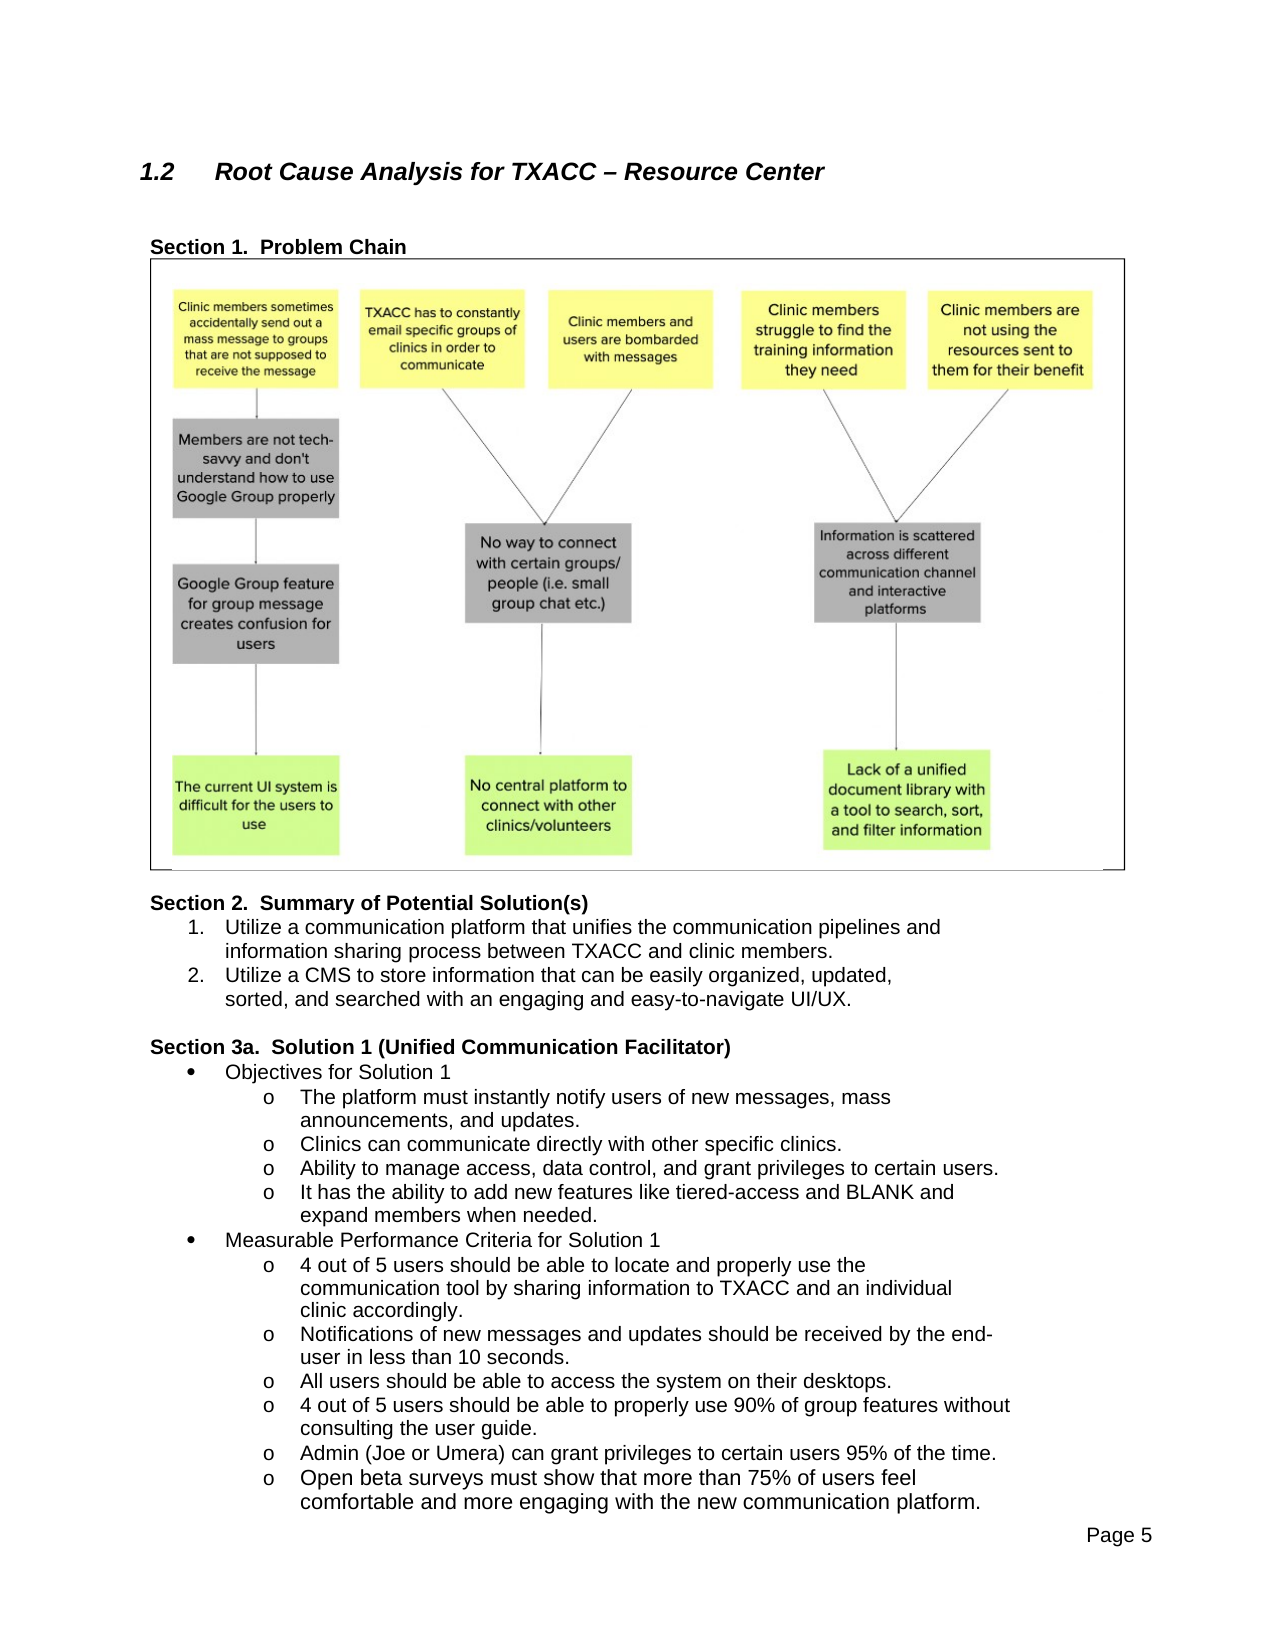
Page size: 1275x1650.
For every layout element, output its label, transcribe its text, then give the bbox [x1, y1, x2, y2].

list Notifications of new messages and updates should be received by the end-user in less than 10 seconds. [262, 1323, 1000, 1369]
list It has the ability to add new features like tiered-access and BLANK and expand members when needed. [262, 1181, 1024, 1226]
list 4 out of 5 users should be able to properly use 90% of group features without consulting the user guide. [262, 1394, 1013, 1440]
text Section 2. Summary of Potential Solution(s) [150, 891, 1152, 915]
list The platform must instantly notify users of new messages, mass announcements, and updates. [262, 1086, 994, 1131]
list Objectives for Solution 1 [187, 1059, 1152, 1084]
list Admin (Joe or Umera) can grant privileges to certain users 95% of the time. [262, 1440, 1152, 1465]
text Page 5 [27, 1524, 1152, 1547]
list All users should be able to access the system on their desktops. [262, 1369, 1152, 1393]
subtitle Section 3a. Solution 1 (Unified Communication Facilitator) [150, 1035, 1152, 1059]
list Ability to manage access, data control, and grant privileges to certain users. [262, 1156, 1152, 1180]
subtitle Root Cause Analysis for TXACC – Resource Center [139, 157, 1152, 185]
list Clinics can communicate directly with other specific clinics. [262, 1131, 1152, 1156]
list Utilize a CMS to store information that can be easily organized, updated, sorted, and searched with an engaging and easy-to-navigate UI/UX. [187, 963, 906, 1011]
list Utilize a communication platform that unifies the communication pipelines and information sharing process between TXACC and clinic members. [187, 915, 1027, 963]
subtitle Section 1. Problem Chain [150, 234, 1152, 258]
list Measurable Performance Criteria for Solution 1 [187, 1227, 1152, 1252]
list 4 out of 5 users should be able to locate and properly use the communication tool by sharing information to TXACC and an individual clinic accordingly. [262, 1253, 981, 1321]
list Open beta surveys must show that more than 75% of users feel comfortable and more engaging with the new communication platform. [262, 1465, 982, 1514]
picture [172, 283, 1103, 870]
